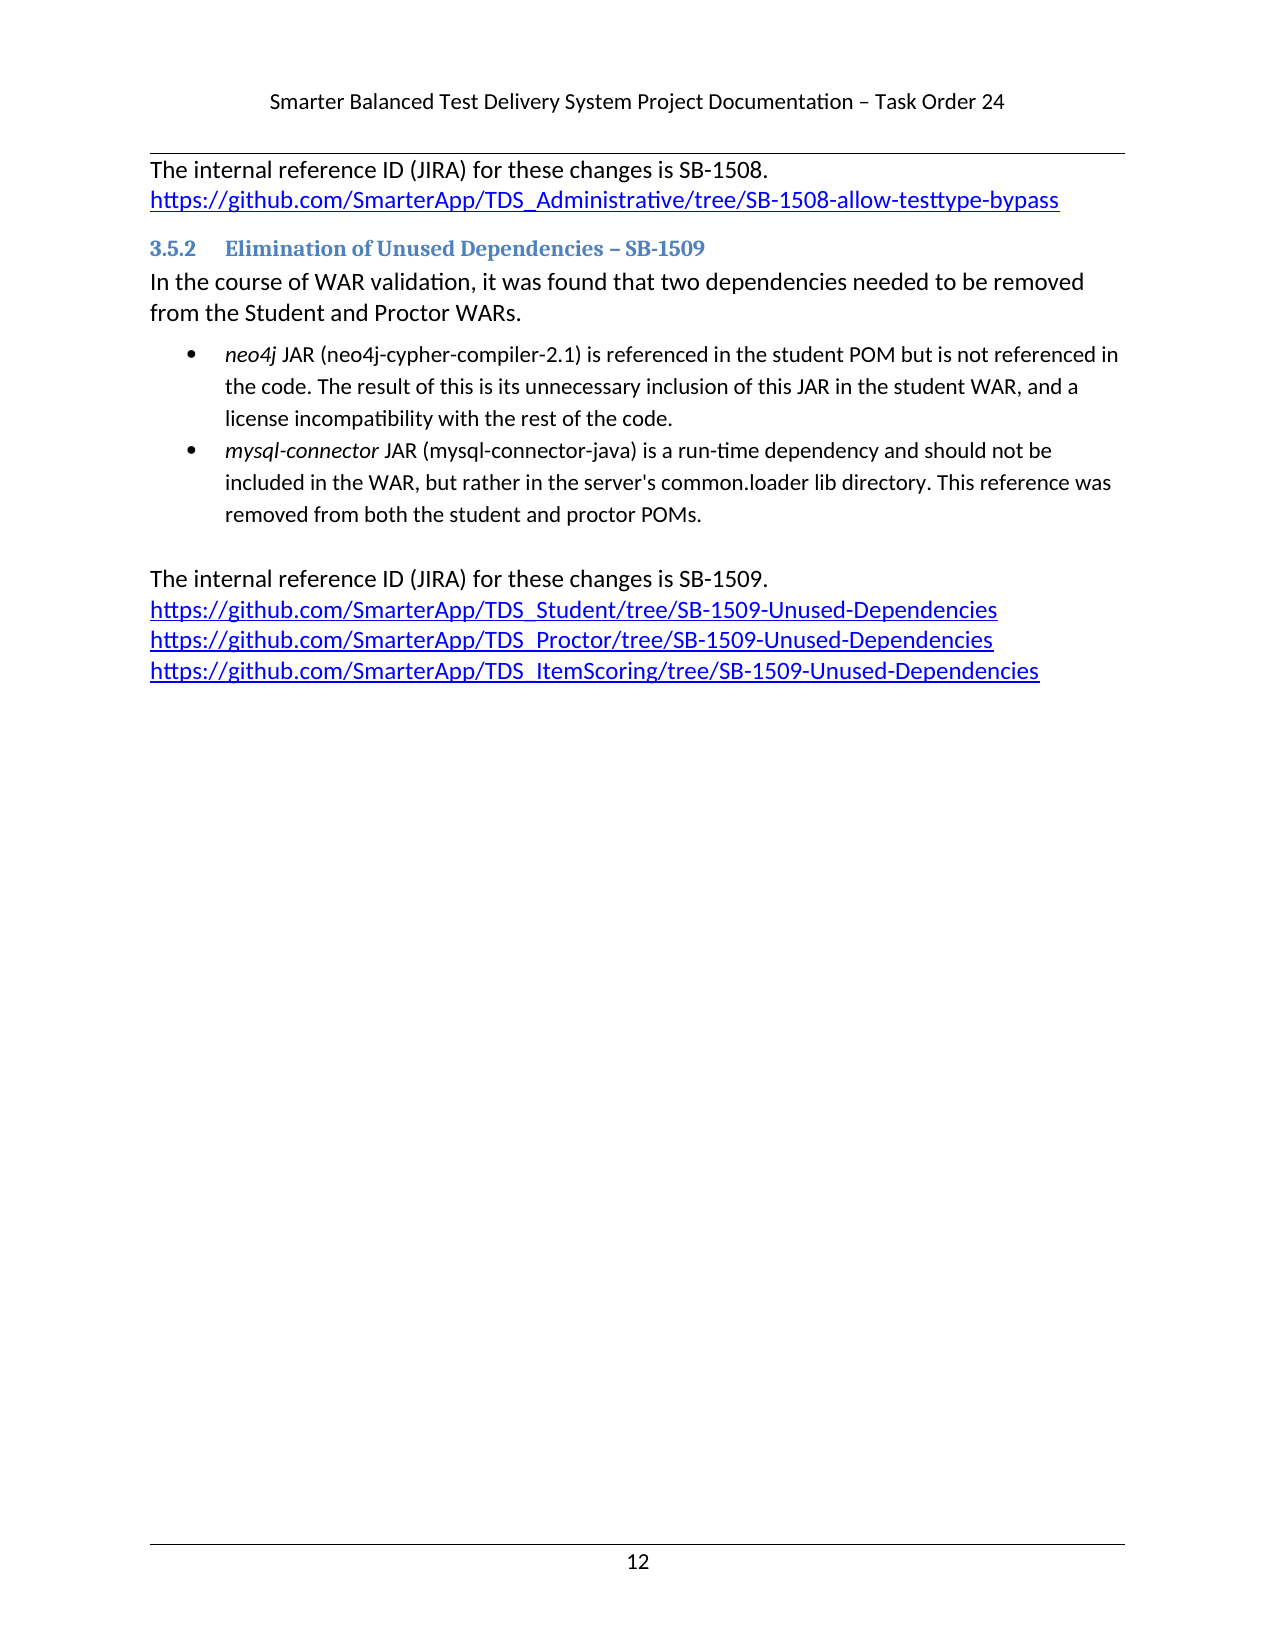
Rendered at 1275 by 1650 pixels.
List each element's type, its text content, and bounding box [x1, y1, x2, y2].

text The internal reference ID (JIRA) for these changes is SB-1508. [150, 154, 1125, 184]
subtitle Elimination of Unused Dependencies – SB-1509 [150, 236, 1125, 262]
text https://github.com/SmarterApp/TDS_Administrative/tree/SB-1508-allow-testtype-bypass [150, 184, 1125, 215]
text In the course of WAR validation, it was found that two dependencies needed to be removed from the Student and Proctor WARs. [150, 266, 1125, 327]
list mysql-connector JAR (mysql-connector-java) is a run-time dependency and should not be included in the WAR, but rather in the server's common.loader lib directory. This reference was removed from both the student and proctor POMs. [187, 436, 1125, 529]
text https://github.com/SmarterApp/TDS_ItemScoring/tree/SB-1509-Unused-Dependencies [150, 655, 1125, 685]
text https://github.com/SmarterApp/TDS_Proctor/tree/SB-1509-Unused-Dependencies [150, 624, 1125, 655]
text The internal reference ID (JIRA) for these changes is SB-1509. [150, 563, 1125, 594]
list neo4j JAR (neo4j-cypher-compiler-2.1) is referenced in the student POM but is not referenced in the code. The result of this is its unnecessary inclusion of this JAR in the student WAR, and a license incompatibility with the rest of the code. [187, 340, 1125, 432]
text https://github.com/SmarterApp/TDS_Student/tree/SB-1509-Unused-Dependencies [150, 594, 1125, 624]
